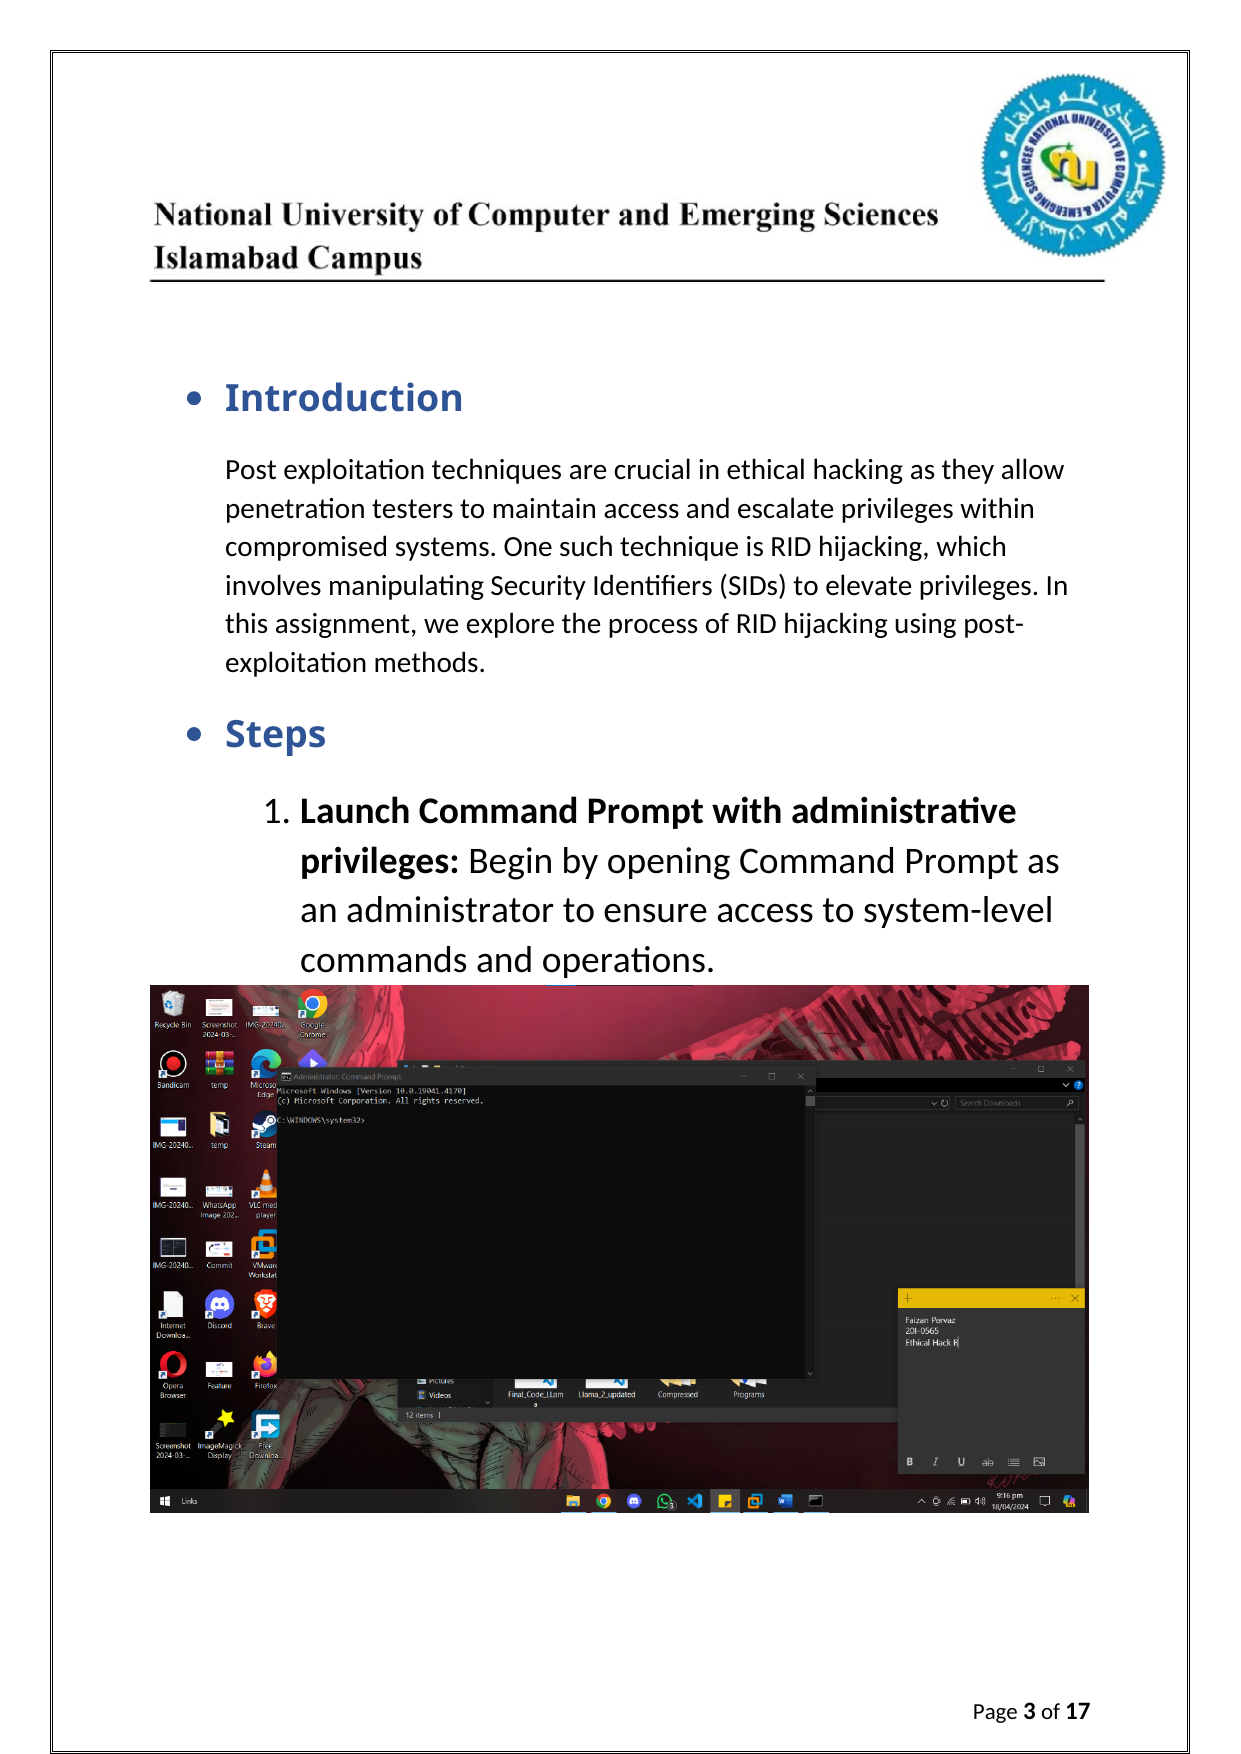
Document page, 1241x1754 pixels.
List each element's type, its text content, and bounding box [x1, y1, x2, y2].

subtitle Launch Command Prompt with administrative privileges: Begin by opening Command Prompt as an administrator to ensure access to system-level commands and operations. [262, 787, 1090, 981]
picture [149, 73, 1166, 282]
subtitle Post exploitation techniques are crucial in ethical hacking as they allow penetration testers to maintain access and escalate privileges within compromised systems. One such technique is RID hijacking, which involves manipulating Security Identifiers (SIDs) to elevate privileges. In this assignment, we explore the process of RID hijacking using post-exploitation methods. [225, 451, 1090, 679]
subtitle Introduction [187, 371, 1090, 422]
subtitle Steps [187, 707, 1090, 758]
picture [150, 985, 1089, 1513]
